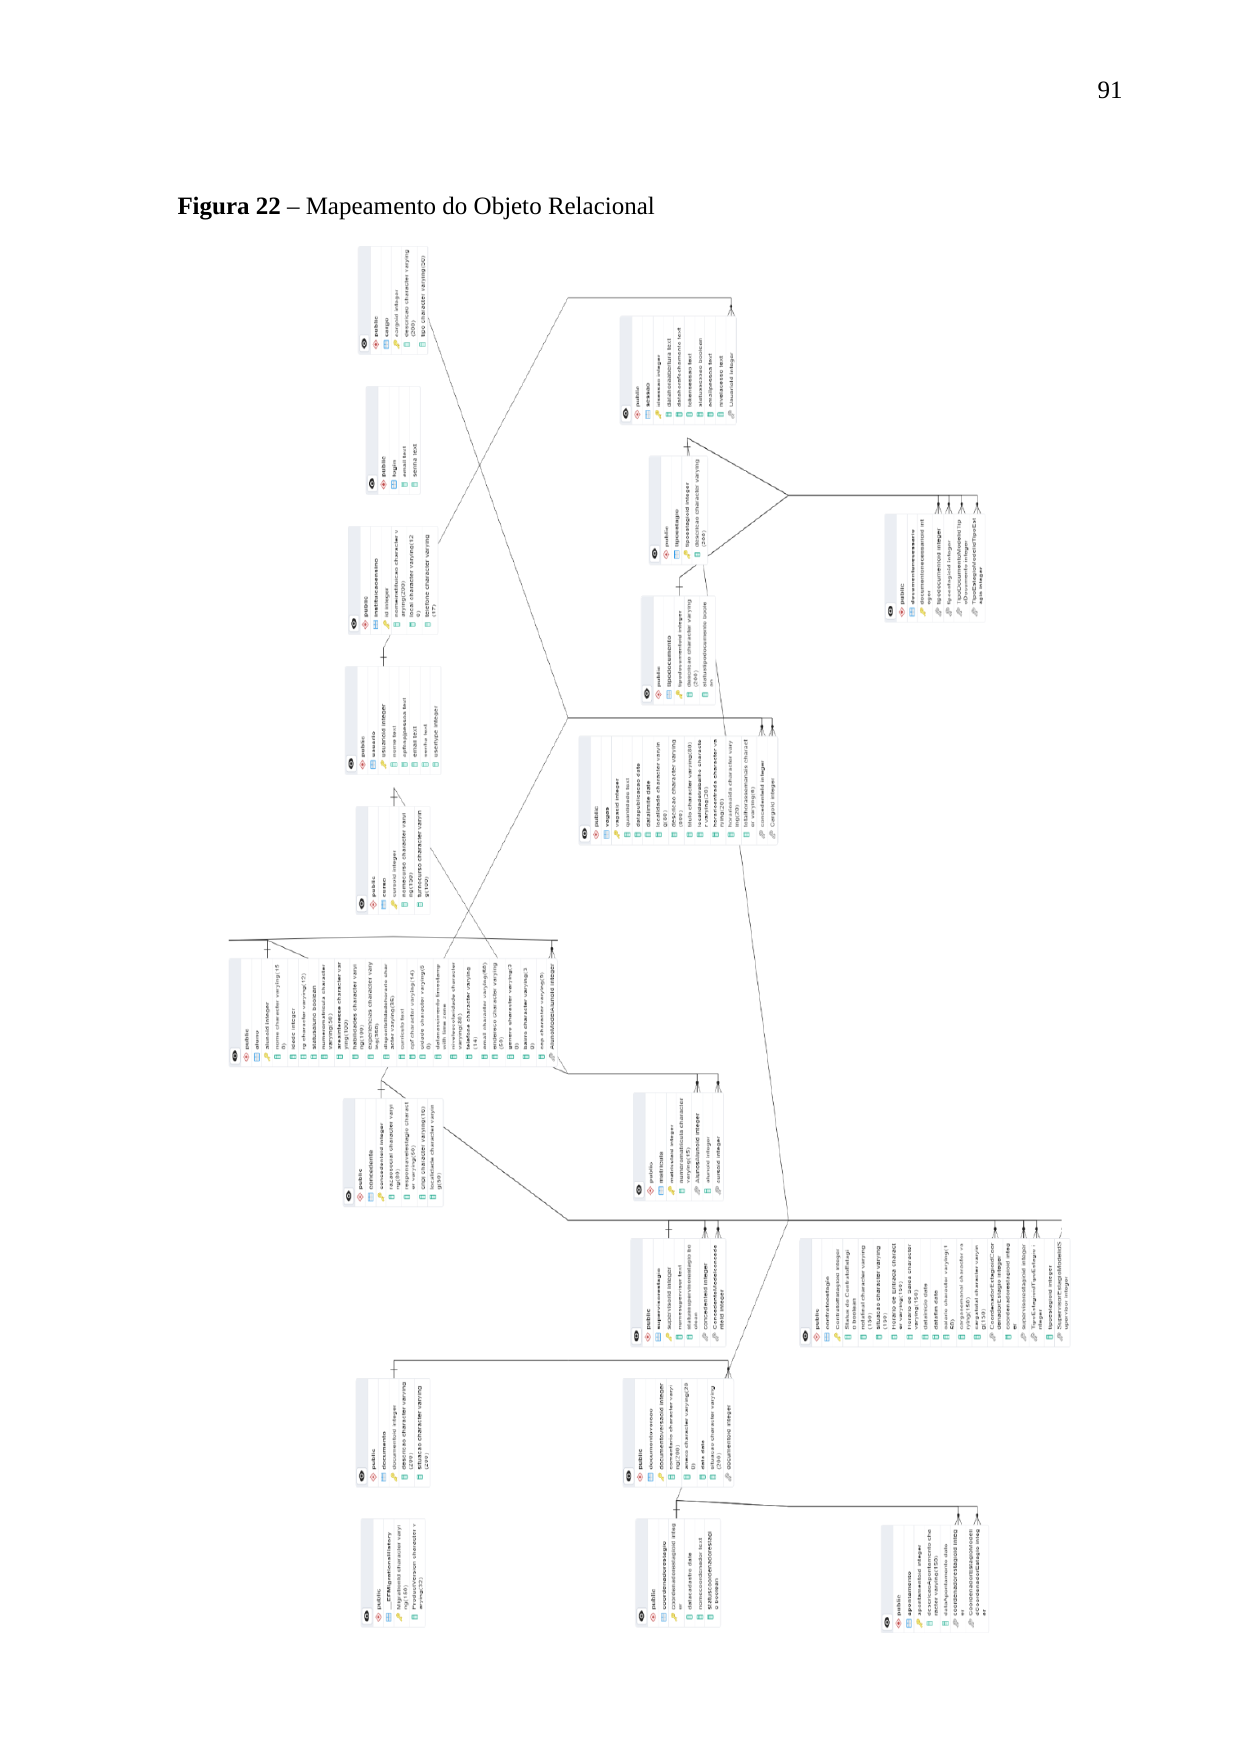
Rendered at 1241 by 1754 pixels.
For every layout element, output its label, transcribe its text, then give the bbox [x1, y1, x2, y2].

text Figura 22 – Mapeamento do Objeto Relacional [177, 191, 1122, 219]
picture [230, 241, 1074, 1632]
